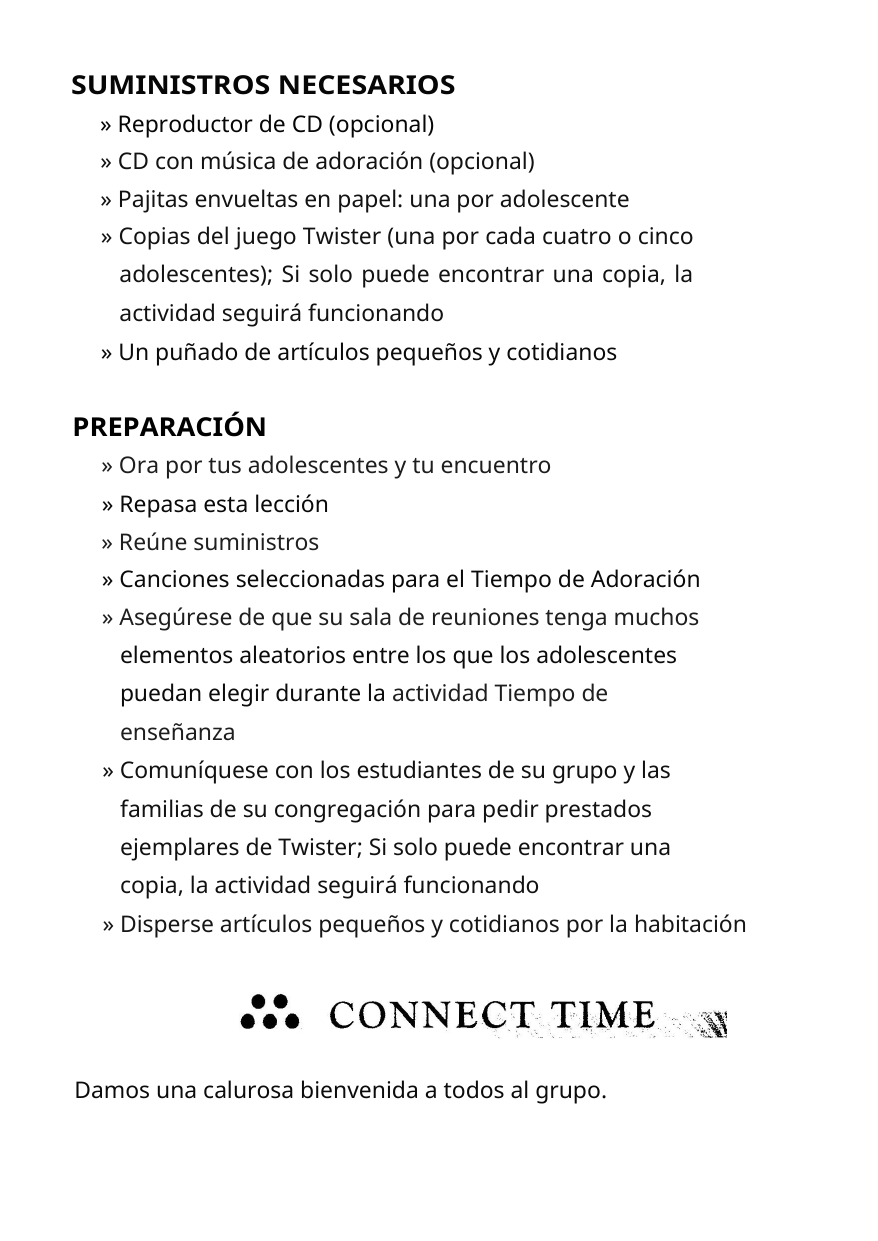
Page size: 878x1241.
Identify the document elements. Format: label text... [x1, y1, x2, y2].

text » Repasa esta lección [102, 487, 818, 519]
text » Copias del juego Twister (una por cada cuatro o cinco adolescentes); Si solo puede encontrar una copia, la actividad seguirá funcionando [101, 220, 694, 328]
text » Asegúrese de que su sala de reuniones tenga muchos elementos aleatorios entre los que los adolescentes puedan elegir durante la actividad Tiempo de enseñanza [102, 600, 722, 747]
text » Pajitas envueltas en papel: una por adolescente [100, 183, 818, 214]
picture [238, 992, 727, 1039]
text » Reúne suministros [101, 526, 818, 557]
text » CD con música de adoración (opcional) [100, 145, 818, 176]
text » Disperse artículos pequeños y cotidianos por la habitación [102, 908, 818, 939]
text » Ora por tus adolescentes y tu encuentro [101, 449, 818, 481]
text Damos una calurosa bienvenida a todos al grupo. [74, 1074, 818, 1106]
text » Comuníquese con los estudiantes de su grupo y las familias de su congregación para pedir prestados ejemplares de Twister; Si solo puede encontrar una copia, la actividad seguirá funcionando [102, 754, 723, 901]
text » Canciones seleccionadas para el Tiempo de Adoración [102, 563, 818, 594]
text PREPARACIÓN [72, 409, 818, 444]
text SUMINISTROS NECESARIOS [71, 67, 818, 102]
text » Un puñado de artículos pequeños y cotidianos [101, 336, 818, 367]
text » Reproductor de CD (opcional) [100, 108, 818, 139]
